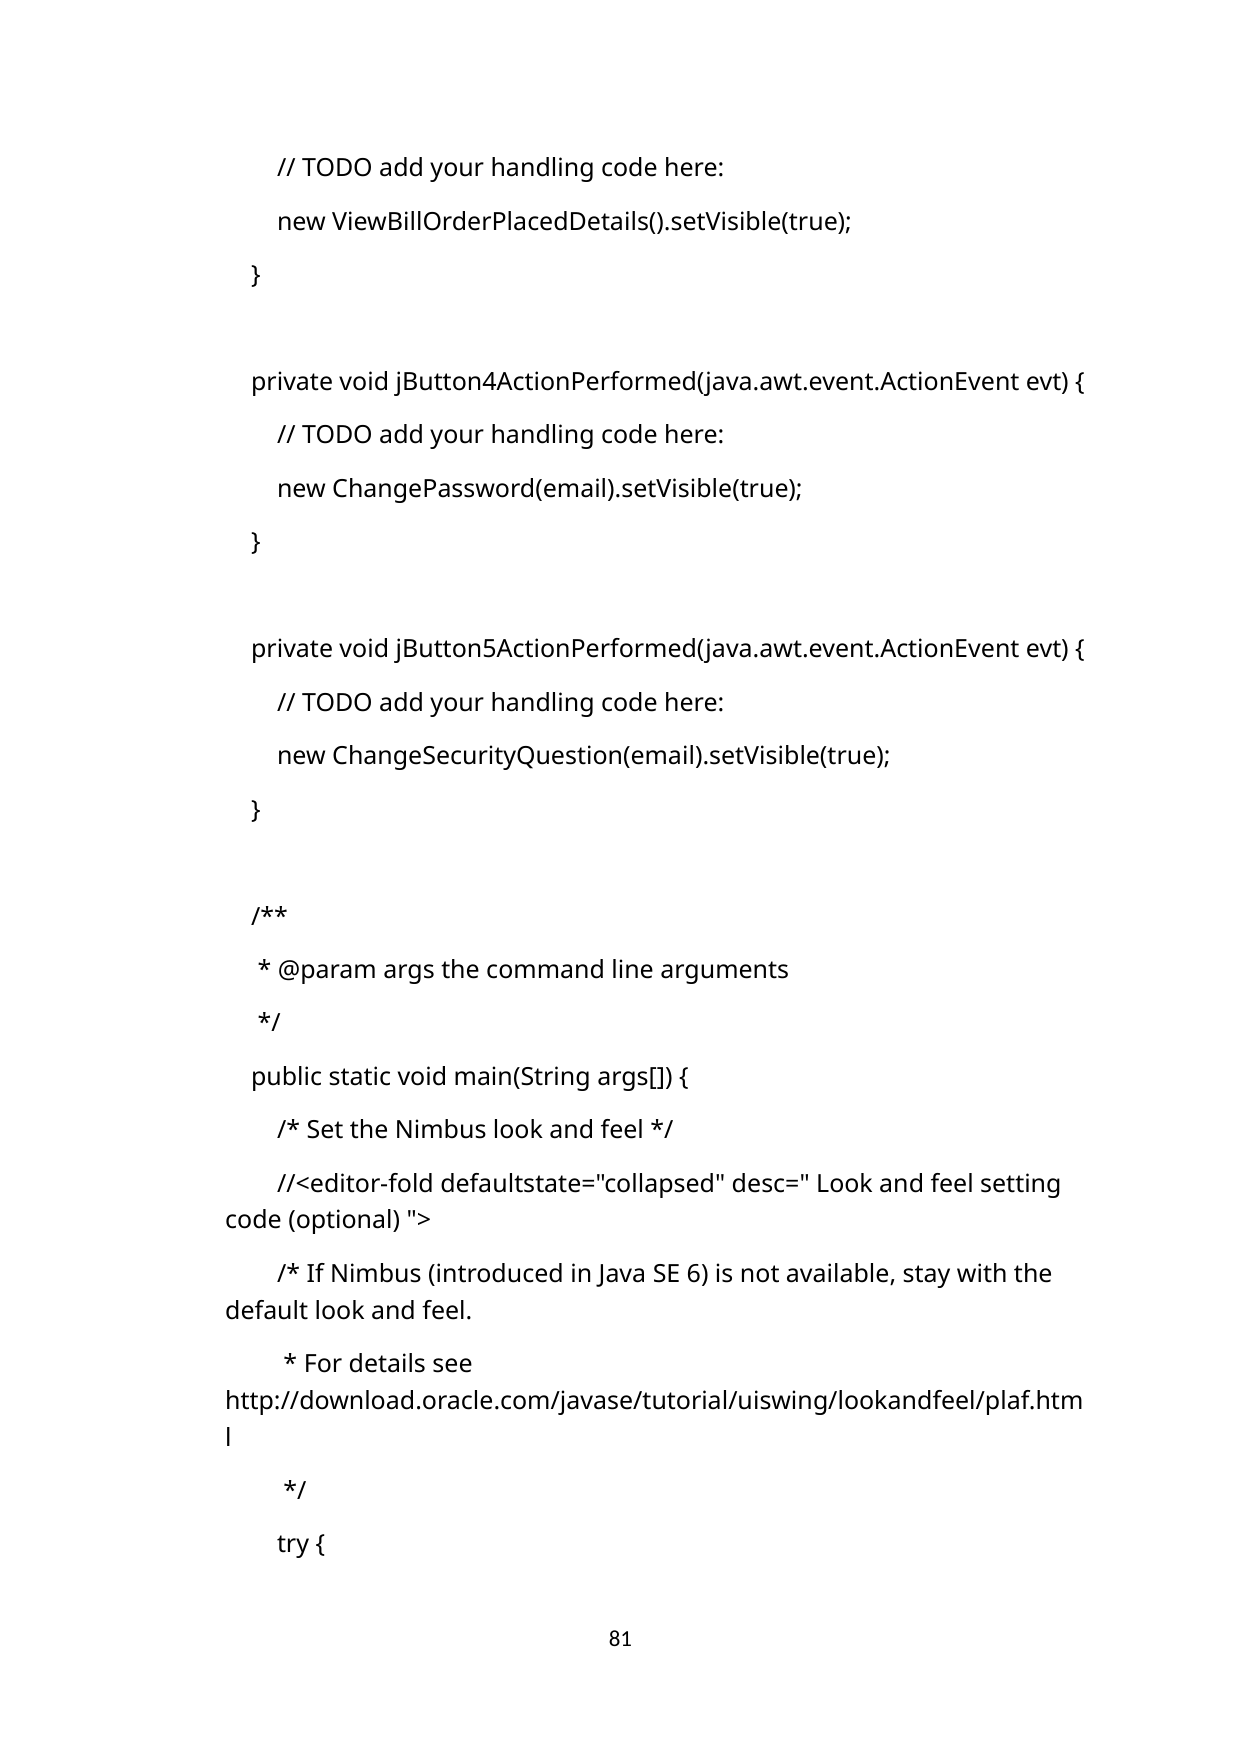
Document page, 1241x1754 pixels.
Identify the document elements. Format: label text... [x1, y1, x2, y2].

text } [225, 524, 1090, 558]
text new ChangeSecurityQuestion(email).setVisible(true); [225, 738, 1090, 772]
text // TODO add your handling code here: [225, 417, 1090, 451]
text // TODO add your handling code here: [225, 684, 1090, 718]
text */ [225, 1005, 1090, 1039]
text * For details see http://download.oracle.com/javase/tutorial/uiswing/lookandfeel/plaf.html [225, 1346, 1090, 1453]
text /* If Nimbus (introduced in Java SE 6) is not available, stay with the default look and feel. [225, 1256, 1090, 1326]
text * @param args the command line arguments [225, 952, 1090, 986]
text public static void main(String args[]) { [225, 1058, 1090, 1092]
text /** [225, 898, 1090, 932]
text try { [225, 1526, 1090, 1560]
text } [225, 791, 1090, 825]
text private void jButton5ActionPerformed(java.awt.event.ActionEvent evt) { [225, 631, 1090, 665]
text */ [225, 1473, 1090, 1507]
text private void jButton4ActionPerformed(java.awt.event.ActionEvent evt) { [225, 364, 1090, 398]
text /* Set the Nimbus look and feel */ [225, 1112, 1090, 1146]
text new ViewBillOrderPlacedDetails().setVisible(true); [225, 203, 1090, 237]
text new ChangePassword(email).setVisible(true); [225, 471, 1090, 505]
text // TODO add your handling code here: [225, 150, 1090, 184]
text //<editor-fold defaultstate="collapsed" desc=" Look and feel setting code (optional) "> [225, 1165, 1090, 1236]
text } [225, 257, 1090, 291]
